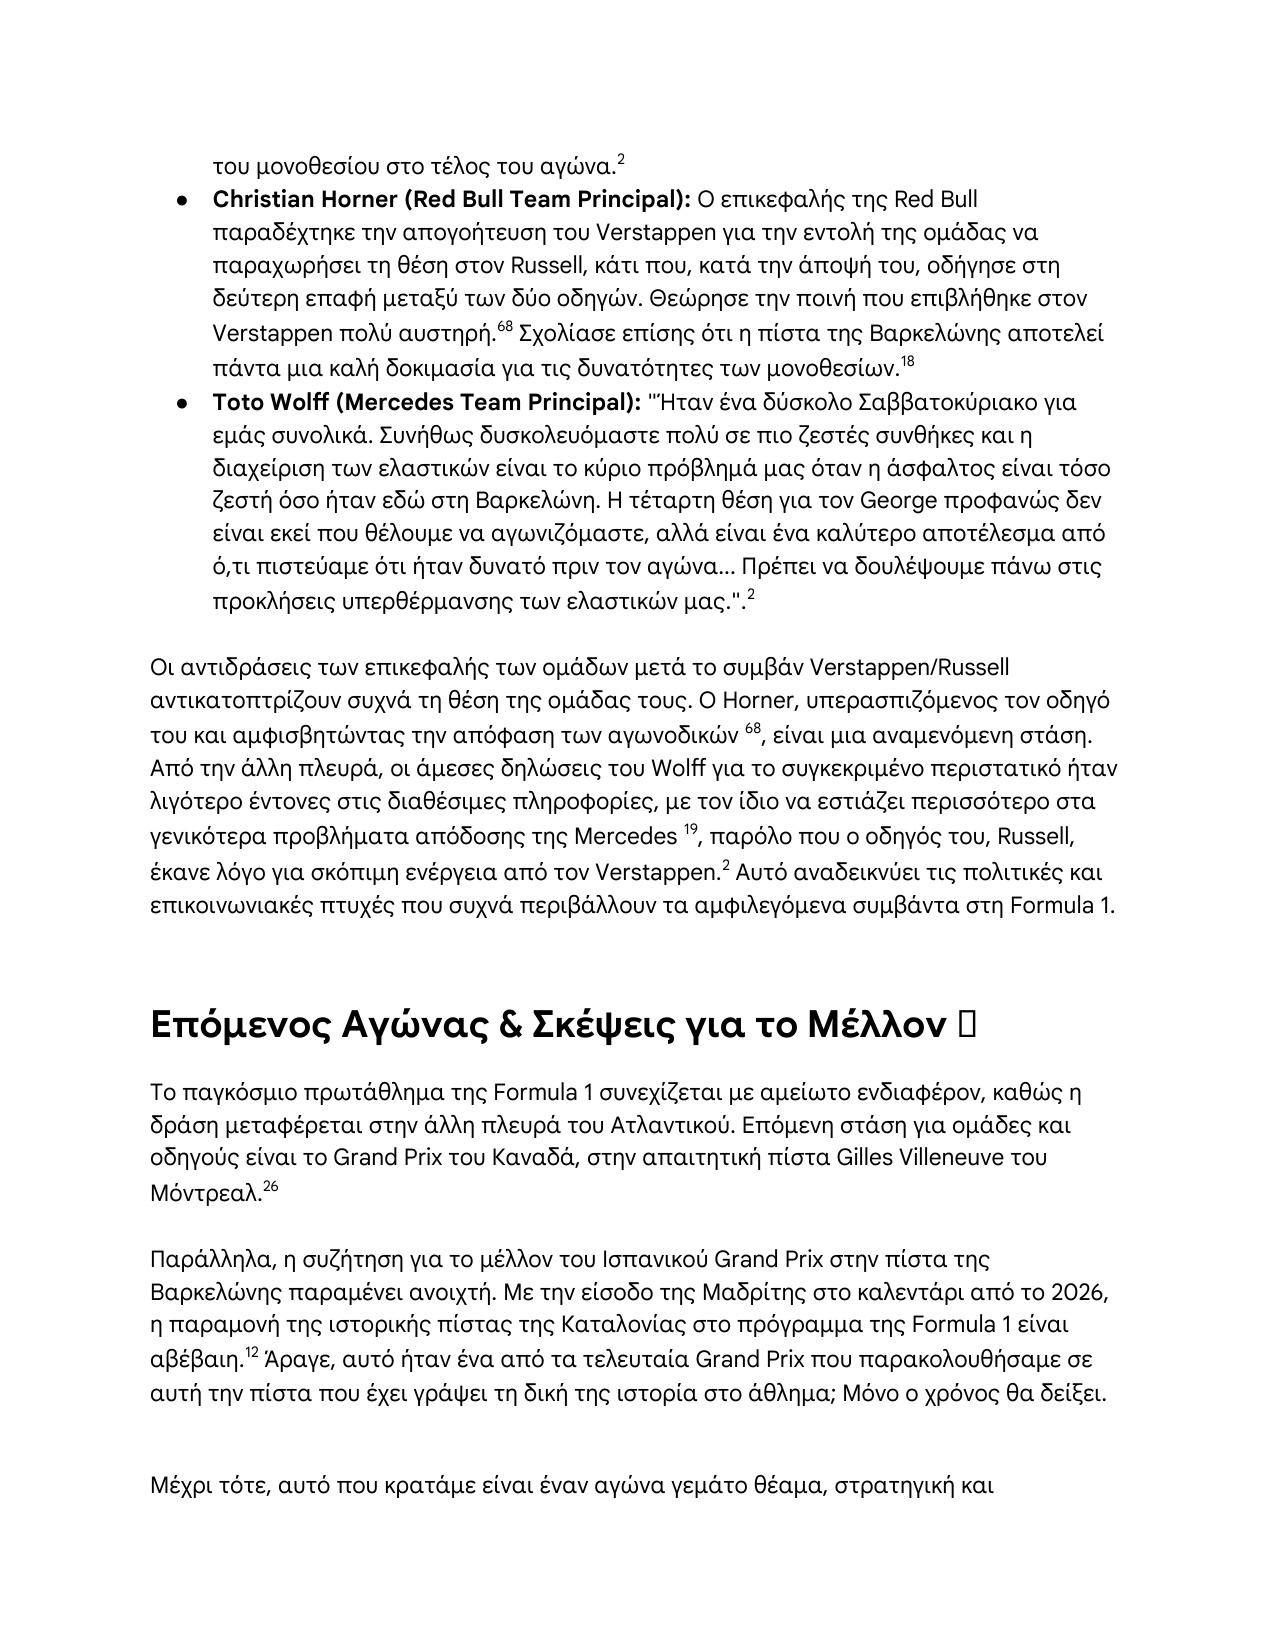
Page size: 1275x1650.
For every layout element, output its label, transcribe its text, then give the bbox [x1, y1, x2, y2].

list Toto Wolff (Mercedes Team Principal): "Ήταν ένα δύσκολο Σαββατοκύριακο για εμάς συνολικά. Συνήθως δυσκολευόμαστε πολύ σε πιο ζεστές συνθήκες και η διαχείριση των ελαστικών είναι το κύριο πρόβλημά μας όταν η άσφαλτος είναι τόσο ζεστή όσο ήταν εδώ στη Βαρκελώνη. Η τέταρτη θέση για τον George προφανώς δεν είναι εκεί που θέλουμε να αγωνιζόμαστε, αλλά είναι ένα καλύτερο αποτέλεσμα από ό,τι πιστεύαμε ότι ήταν δυνατό πριν τον αγώνα... Πρέπει να δουλέψουμε πάνω στις προκλήσεις υπερθέρμανσης των ελαστικών μας.".2 [175, 388, 1125, 616]
text Παράλληλα, η συζήτηση για το μέλλον του Ισπανικού Grand Prix στην πίστα της Βαρκελώνης παραμένει ανοιχτή. Με την είσοδο της Μαδρίτης στο καλεντάρι από το 2026, η παραμονή της ιστορικής πίστας της Καταλονίας στο πρόγραμμα της Formula 1 είναι αβέβαιη.12 Άραγε, αυτό ήταν ένα από τα τελευταία Grand Prix που παρακολουθήσαμε σε αυτή την πίστα που έχει γράψει τη δική της ιστορία στο άθλημα; Μόνο ο χρόνος θα δείξει. [150, 1245, 1125, 1408]
text Οι αντιδράσεις των επικεφαλής των ομάδων μετά το συμβάν Verstappen/Russell αντικατοπτρίζουν συχνά τη θέση της ομάδας τους. Ο Horner, υπερασπιζόμενος τον οδηγό του και αμφισβητώντας την απόφαση των αγωνοδικών 68, είναι μια αναμενόμενη στάση. Από την άλλη πλευρά, οι άμεσες δηλώσεις του Wolff για το συγκεκριμένο περιστατικό ήταν λιγότερο έντονες στις διαθέσιμες πληροφορίες, με τον ίδιο να εστιάζει περισσότερο στα γενικότερα προβλήματα απόδοσης της Mercedes 19, παρόλο που ο οδηγός του, Russell, έκανε λόγο για σκόπιμη ενέργεια από τον Verstappen.2 Αυτό αναδεικνύει τις πολιτικές και επικοινωνιακές πτυχές που συχνά περιβάλλουν τα αμφιλεγόμενα συμβάντα στη Formula 1. [150, 653, 1125, 920]
text Το παγκόσμιο πρωτάθλημα της Formula 1 συνεχίζεται με αμείωτο ενδιαφέρον, καθώς η δράση μεταφέρεται στην άλλη πλευρά του Ατλαντικού. Επόμενη στάση για ομάδες και οδηγούς είναι το Grand Prix του Καναδά, στην απαιτητική πίστα Gilles Villeneuve του Μόντρεαλ.26 [150, 1078, 1125, 1208]
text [150, 1471, 1125, 1500]
subtitle Επόμενος Αγώνας & Σκέψεις για το Μέλλον 🤔 [150, 1001, 1125, 1048]
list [175, 150, 1125, 181]
list Christian Horner (Red Bull Team Principal): Ο επικεφαλής της Red Bull παραδέχτηκε την απογοήτευση του Verstappen για την εντολή της ομάδας να παραχωρήσει τη θέση στον Russell, κάτι που, κατά την άποψή του, οδήγησε στη δεύτερη επαφή μεταξύ των δύο οδηγών. Θεώρησε την ποινή που επιβλήθηκε στον Verstappen πολύ αυστηρή.68 Σχολίασε επίσης ότι η πίστα της Βαρκελώνης αποτελεί πάντα μια καλή δοκιμασία για τις δυνατότητες των μονοθεσίων.18 [175, 186, 1125, 384]
